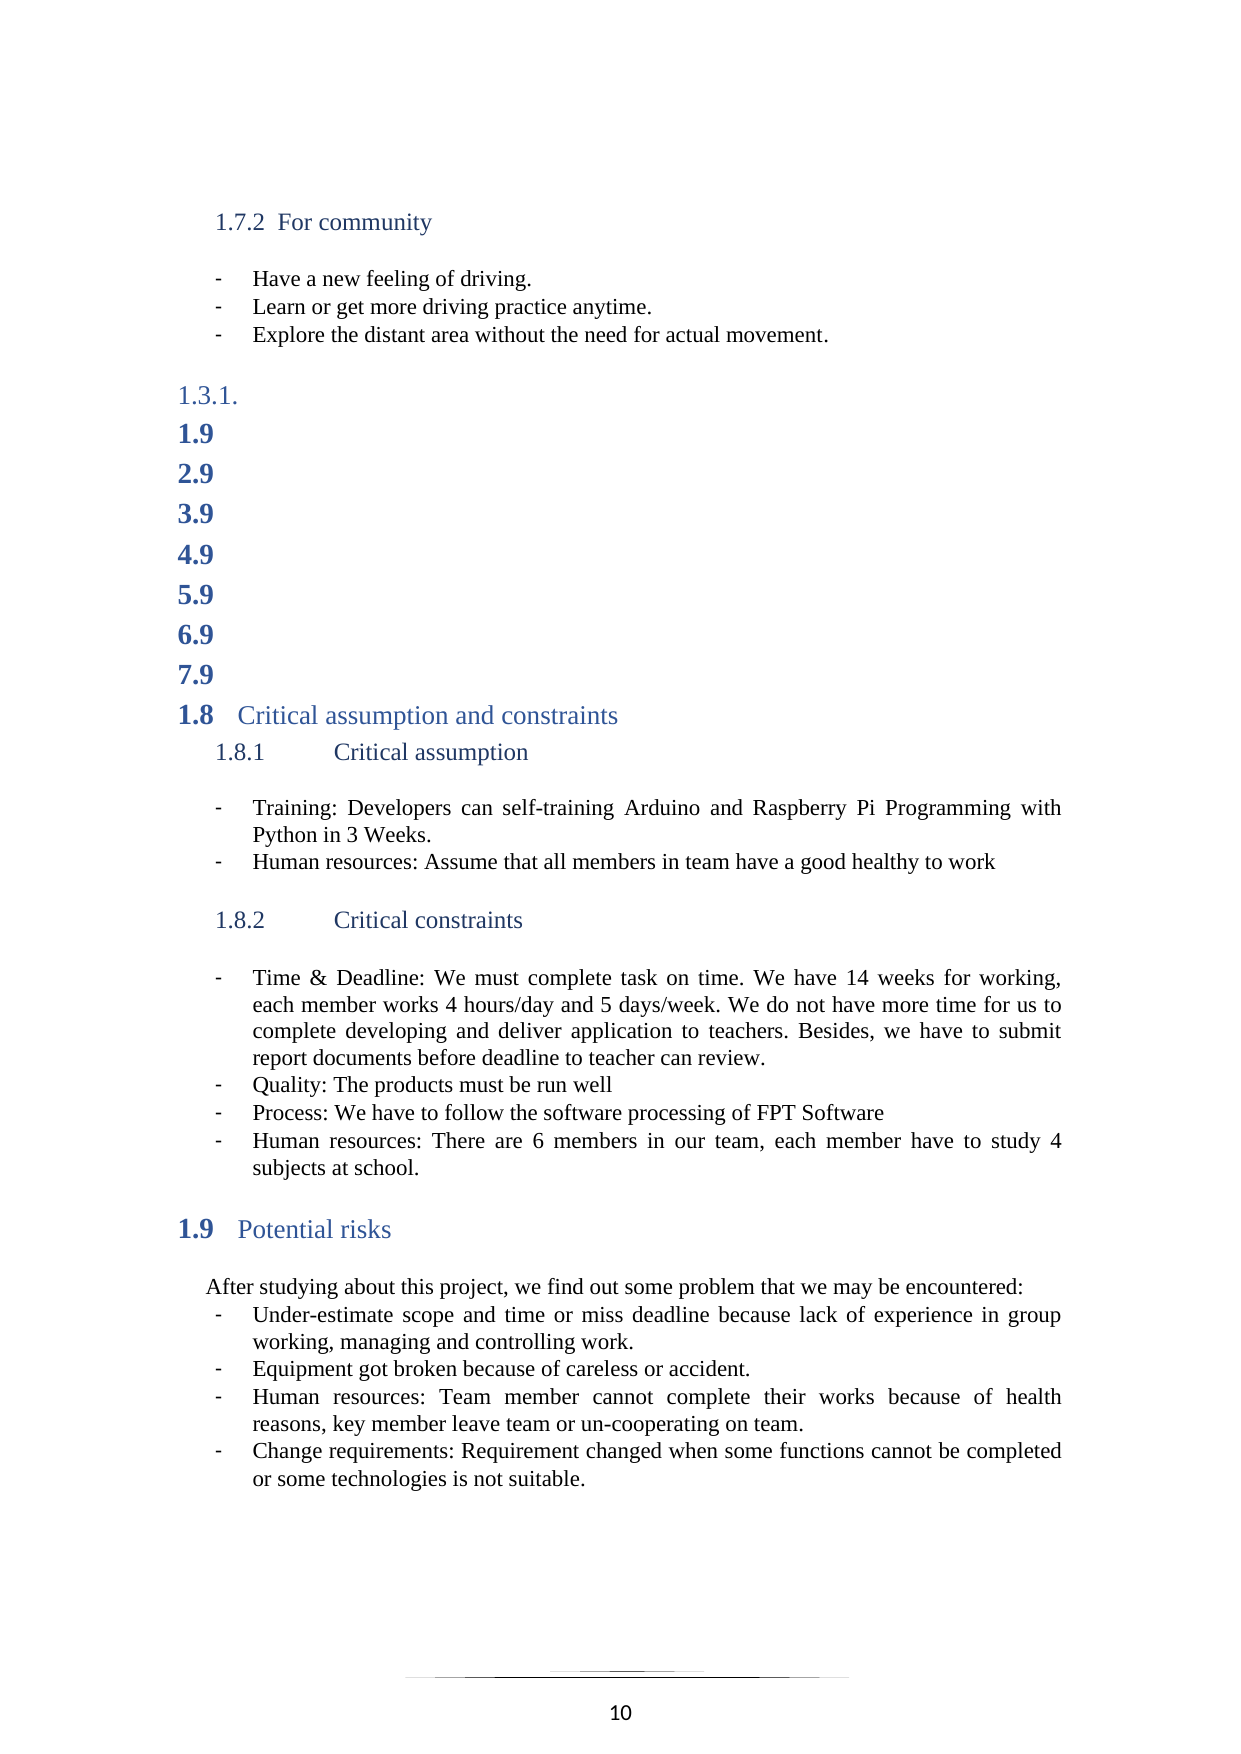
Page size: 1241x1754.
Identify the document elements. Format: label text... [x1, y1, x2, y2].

list Human resources: Assume that all members in team have a good healthy to work [215, 847, 1063, 875]
subtitle Critical constraints [215, 906, 1063, 934]
subtitle For community [215, 207, 1063, 236]
list Explore the distant area without the need for actual movement. [215, 320, 1063, 348]
list Time & Deadline: We must complete task on time. We have 14 weeks for working, each member works 4 hours/day and 5 days/week. We do not have more time for us to complete developing and deliver application to teachers. Besides, we have to submit report documents before deadline to teacher can review. [215, 963, 1063, 1070]
subtitle Potential risks [177, 1211, 1063, 1244]
list Equipment got broken because of careless or accident. [215, 1354, 1063, 1382]
subtitle Critical assumption [215, 737, 1063, 766]
list Change requirements: Requirement changed when some functions cannot be completed or some technologies is not suitable. [215, 1437, 1063, 1491]
list Quality: The products must be run well [215, 1070, 1063, 1098]
list Human resources: Team member cannot complete their works because of health reasons, key member leave team or un-cooperating on team. [215, 1382, 1063, 1437]
list Under-estimate scope and time or miss deadline because lack of experience in group working, managing and controlling work. [215, 1300, 1063, 1354]
subtitle Critical assumption and constraints [177, 697, 1063, 731]
text After studying about this project, we find out some problem that we may be encountered: [205, 1273, 1063, 1300]
list Process: We have to follow the software processing of FPT Software [215, 1098, 1063, 1126]
list Have a new feeling of driving. [215, 264, 1063, 292]
list Human resources: There are 6 members in our team, each member have to study 4 subjects at school. [215, 1126, 1063, 1180]
list Training: Developers can self-training Arduino and Raspberry Pi Programming with Python in 3 Weeks. [215, 793, 1063, 847]
list Learn or get more driving practice anytime. [215, 292, 1063, 320]
